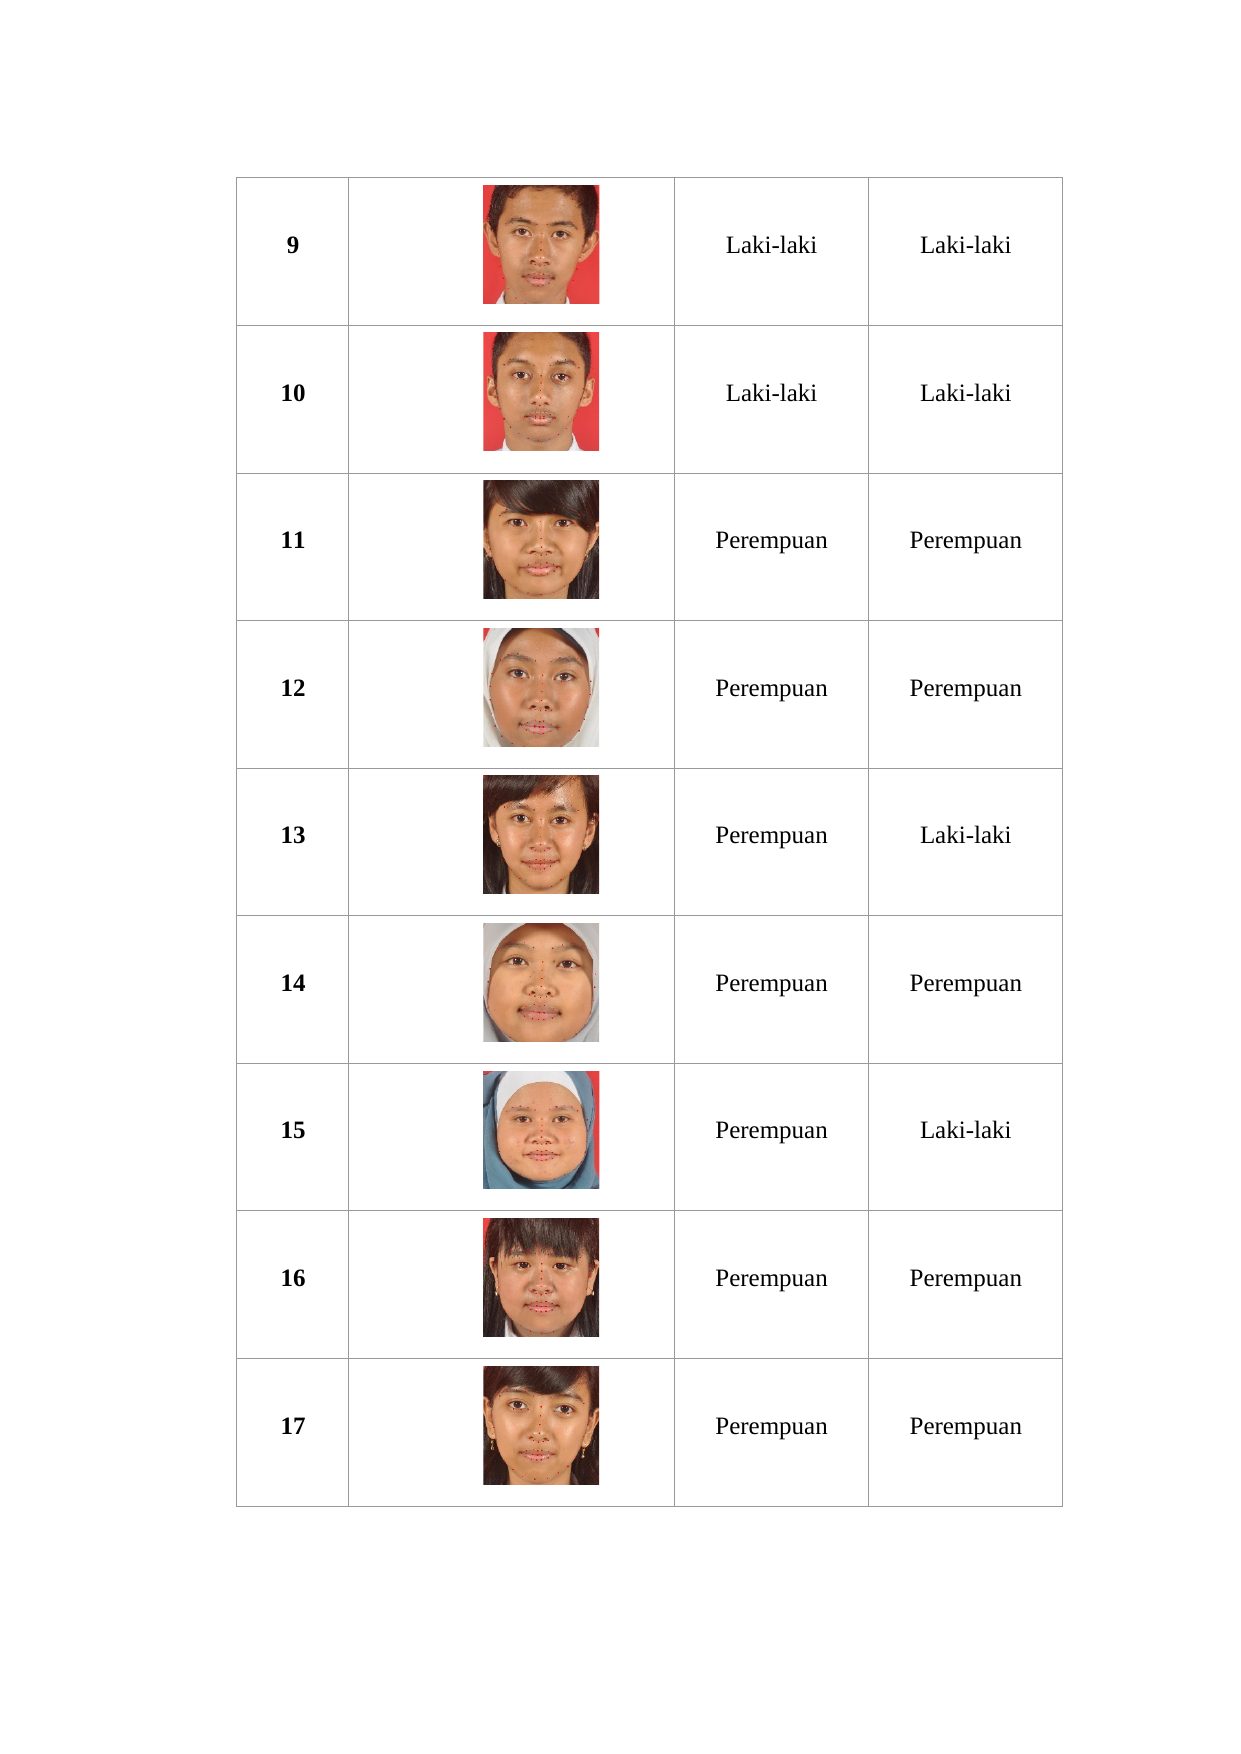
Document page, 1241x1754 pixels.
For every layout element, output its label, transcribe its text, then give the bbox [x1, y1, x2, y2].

table_cell [349, 326, 674, 472]
table_cell Perempuan [869, 1359, 1062, 1506]
picture [483, 628, 600, 747]
table_cell 15 [237, 1064, 348, 1210]
table_cell Laki-laki [675, 178, 868, 325]
table_cell 10 [237, 326, 348, 472]
picture [483, 1218, 600, 1337]
table_cell Laki-laki [869, 178, 1062, 325]
table_cell Laki-laki [675, 326, 868, 472]
table_cell 11 [237, 474, 348, 620]
table_cell Perempuan [675, 1359, 868, 1506]
table_cell 17 [237, 1359, 348, 1506]
table_cell [349, 1064, 674, 1210]
table_cell [349, 769, 674, 915]
picture [483, 775, 600, 894]
table_cell Perempuan [869, 621, 1062, 768]
table_cell Perempuan [869, 474, 1062, 620]
table_cell [349, 1359, 674, 1506]
table_cell 16 [237, 1211, 348, 1358]
picture [483, 1366, 600, 1485]
table_cell [349, 474, 674, 620]
table_cell Perempuan [675, 621, 868, 768]
table_cell [349, 621, 674, 768]
picture [483, 1071, 600, 1189]
picture [483, 480, 600, 599]
table_cell Perempuan [675, 474, 868, 620]
picture [483, 923, 600, 1042]
table_cell [349, 178, 674, 325]
table_cell [349, 916, 674, 1063]
table_cell Perempuan [675, 916, 868, 1063]
table_cell Perempuan [675, 769, 868, 915]
table_cell 9 [237, 178, 348, 325]
table_cell 12 [237, 621, 348, 768]
table_cell Perempuan [675, 1064, 868, 1210]
table_cell Laki-laki [869, 769, 1062, 915]
table_cell Perempuan [869, 916, 1062, 1063]
table_cell [349, 1211, 674, 1358]
table_cell Laki-laki [869, 326, 1062, 472]
table_cell Perempuan [869, 1211, 1062, 1358]
table_cell 14 [237, 916, 348, 1063]
table_cell Laki-laki [869, 1064, 1062, 1210]
table_cell 13 [237, 769, 348, 915]
picture [483, 332, 600, 451]
picture [483, 185, 600, 304]
table_cell Perempuan [675, 1211, 868, 1358]
